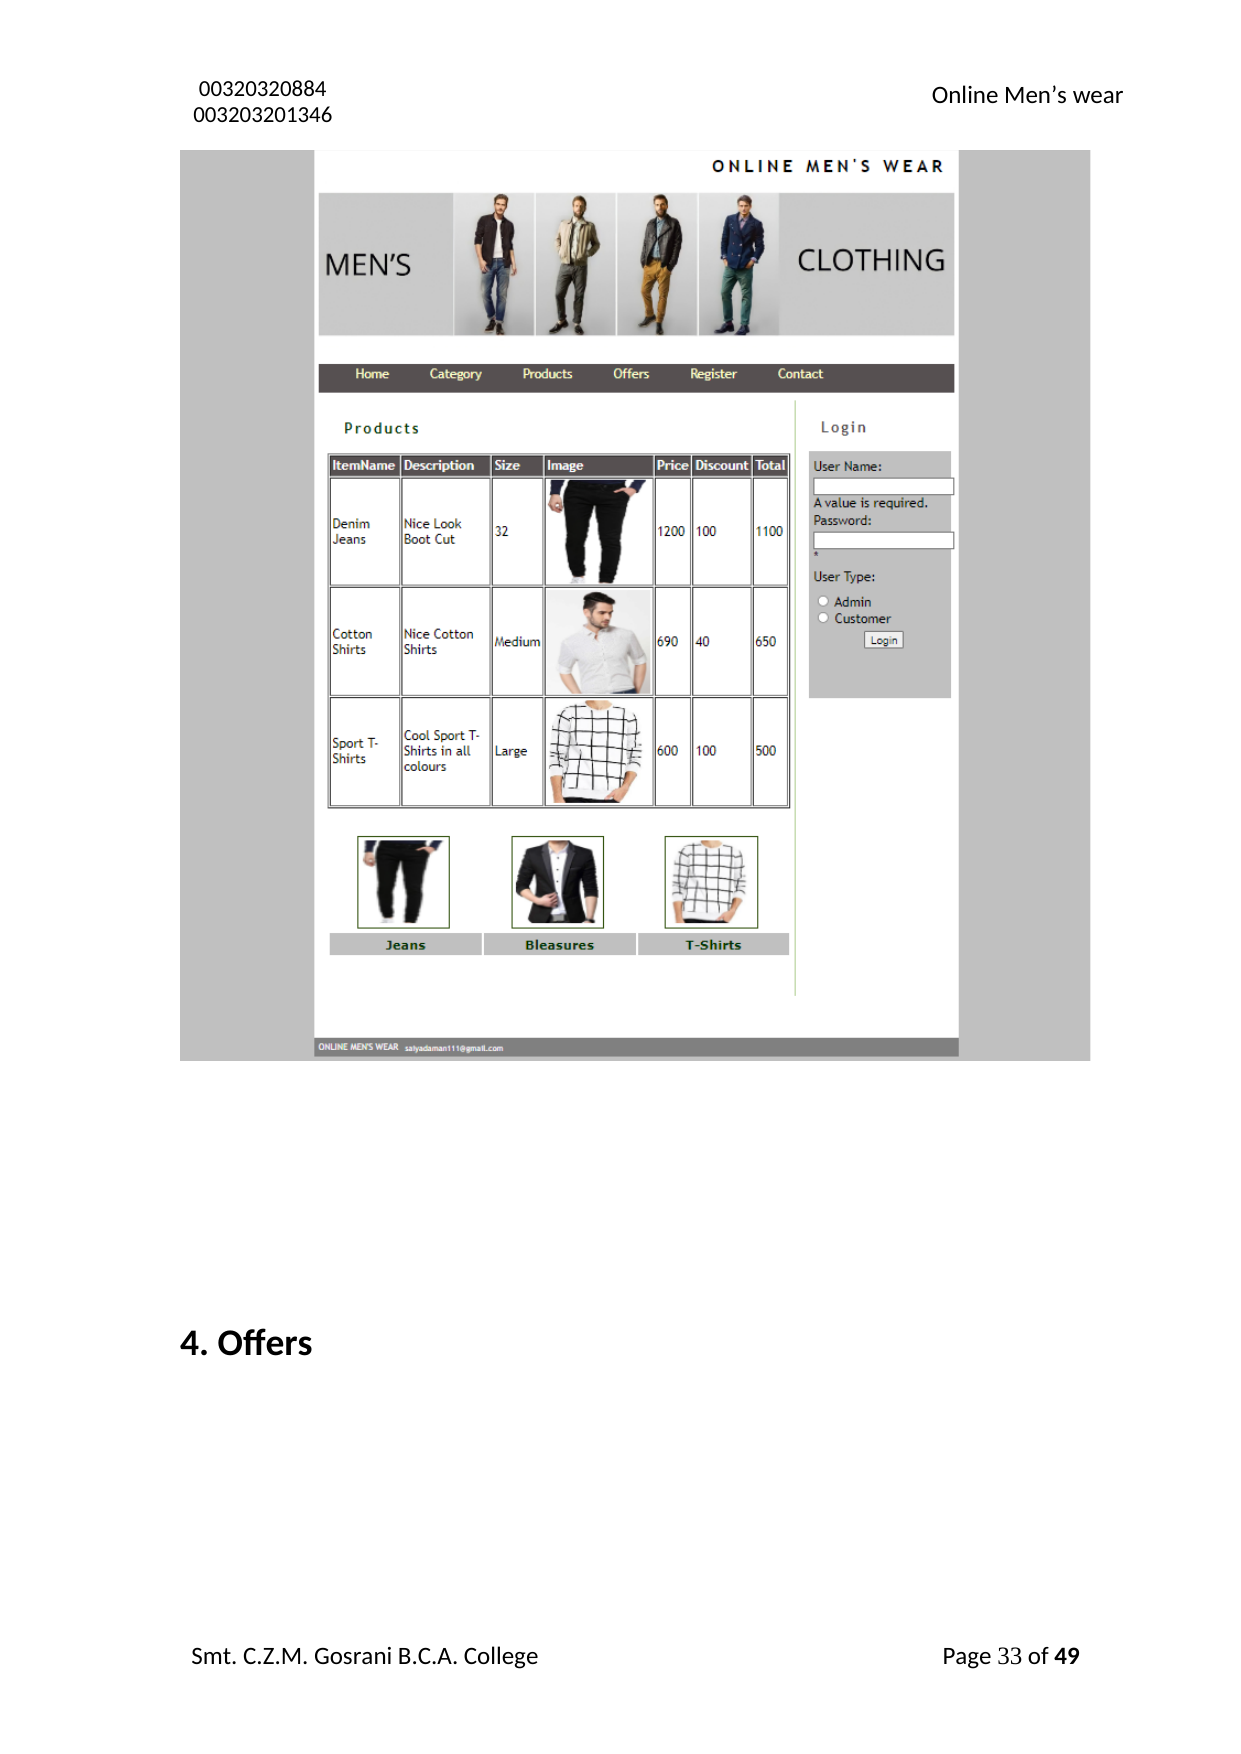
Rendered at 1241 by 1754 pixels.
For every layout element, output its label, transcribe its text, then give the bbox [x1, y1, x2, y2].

picture [180, 150, 1091, 1061]
text 4. Offers [180, 1318, 1090, 1364]
